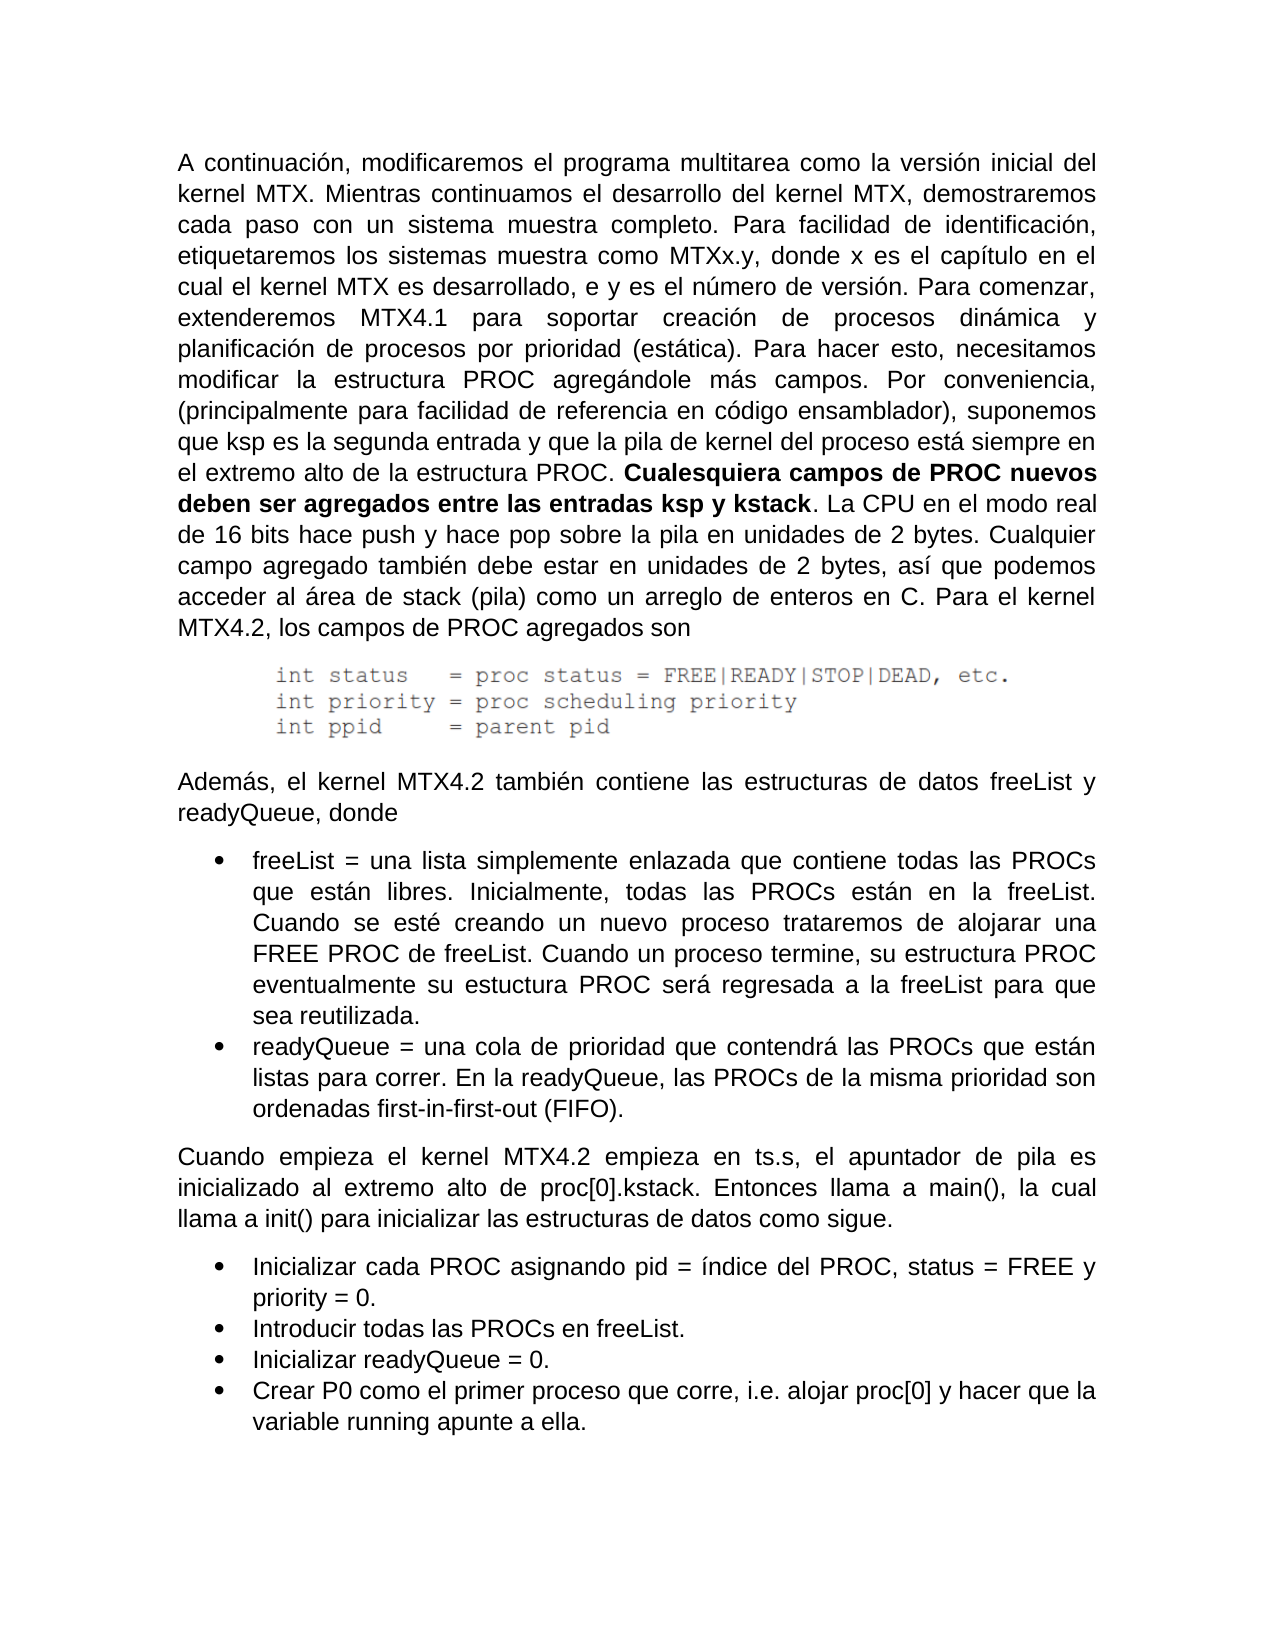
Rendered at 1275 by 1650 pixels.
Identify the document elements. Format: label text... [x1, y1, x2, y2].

list freeList = una lista simplemente enlazada que contiene todas las PROCs que están libres. Inicialmente, todas las PROCs están en la freeList. Cuando se esté creando un nuevo proceso trataremos de alojarar una FREE PROC de freeList. Cuando un proceso termine, su estructura PROC eventualmente su estuctura PROC será regresada a la freeList para que sea reutilizada. [215, 846, 1098, 1030]
picture [177, 661, 1098, 748]
text Además, el kernel MTX4.2 también contiene las estructuras de datos freeList y readyQueue, donde [177, 767, 1098, 827]
list Introducir todas las PROCs en freeList. [215, 1314, 1098, 1343]
list Crear P0 como el primer proceso que corre, i.e. alojar proc[0] y hacer que la variable running apunte a ella. [215, 1376, 1098, 1436]
text Cuando empieza el kernel MTX4.2 empieza en ts.s, el apuntador de pila es inicializado al extremo alto de proc[0].kstack. Entonces llama a main(), la cual llama a init() para inicializar las estructuras de datos como sigue. [177, 1142, 1098, 1233]
text A continuación, modificaremos el programa multitarea como la versión inicial del kernel MTX. Mientras continuamos el desarrollo del kernel MTX, demostraremos cada paso con un sistema muestra completo. Para facilidad de identificación, etiquetaremos los sistemas muestra como MTXx.y, donde x es el capítulo en el cual el kernel MTX es desarrollado, e y es el número de versión. Para comenzar, extenderemos MTX4.1 para soportar creación de procesos dinámica y planificación de procesos por prioridad (estática). Para hacer esto, necesitamos modificar la estructura PROC agregándole más campos. Por conveniencia, (principalmente para facilidad de referencia en código ensamblador), suponemos que ksp es la segunda entrada y que la pila de kernel del proceso está siempre en el extremo alto de la estructura PROC. Cualesquiera campos de PROC nuevos deben ser agregados entre las entradas ksp y kstack. La CPU en el modo real de 16 bits hace push y hace pop sobre la pila en unidades de 2 bytes. Cualquier campo agregado también debe estar en unidades de 2 bytes, así que podemos acceder al área de stack (pila) como un arreglo de enteros en C. Para el kernel MTX4.2, los campos de PROC agregados son [177, 148, 1098, 642]
list readyQueue = una cola de prioridad que contendrá las PROCs que están listas para correr. En la readyQueue, las PROCs de la misma prioridad son ordenadas first-in-first-out (FIFO). [215, 1032, 1098, 1123]
list Inicializar readyQueue = 0. [215, 1345, 1098, 1374]
list Inicializar cada PROC asignando pid = índice del PROC, status = FREE y priority = 0. [215, 1252, 1098, 1312]
